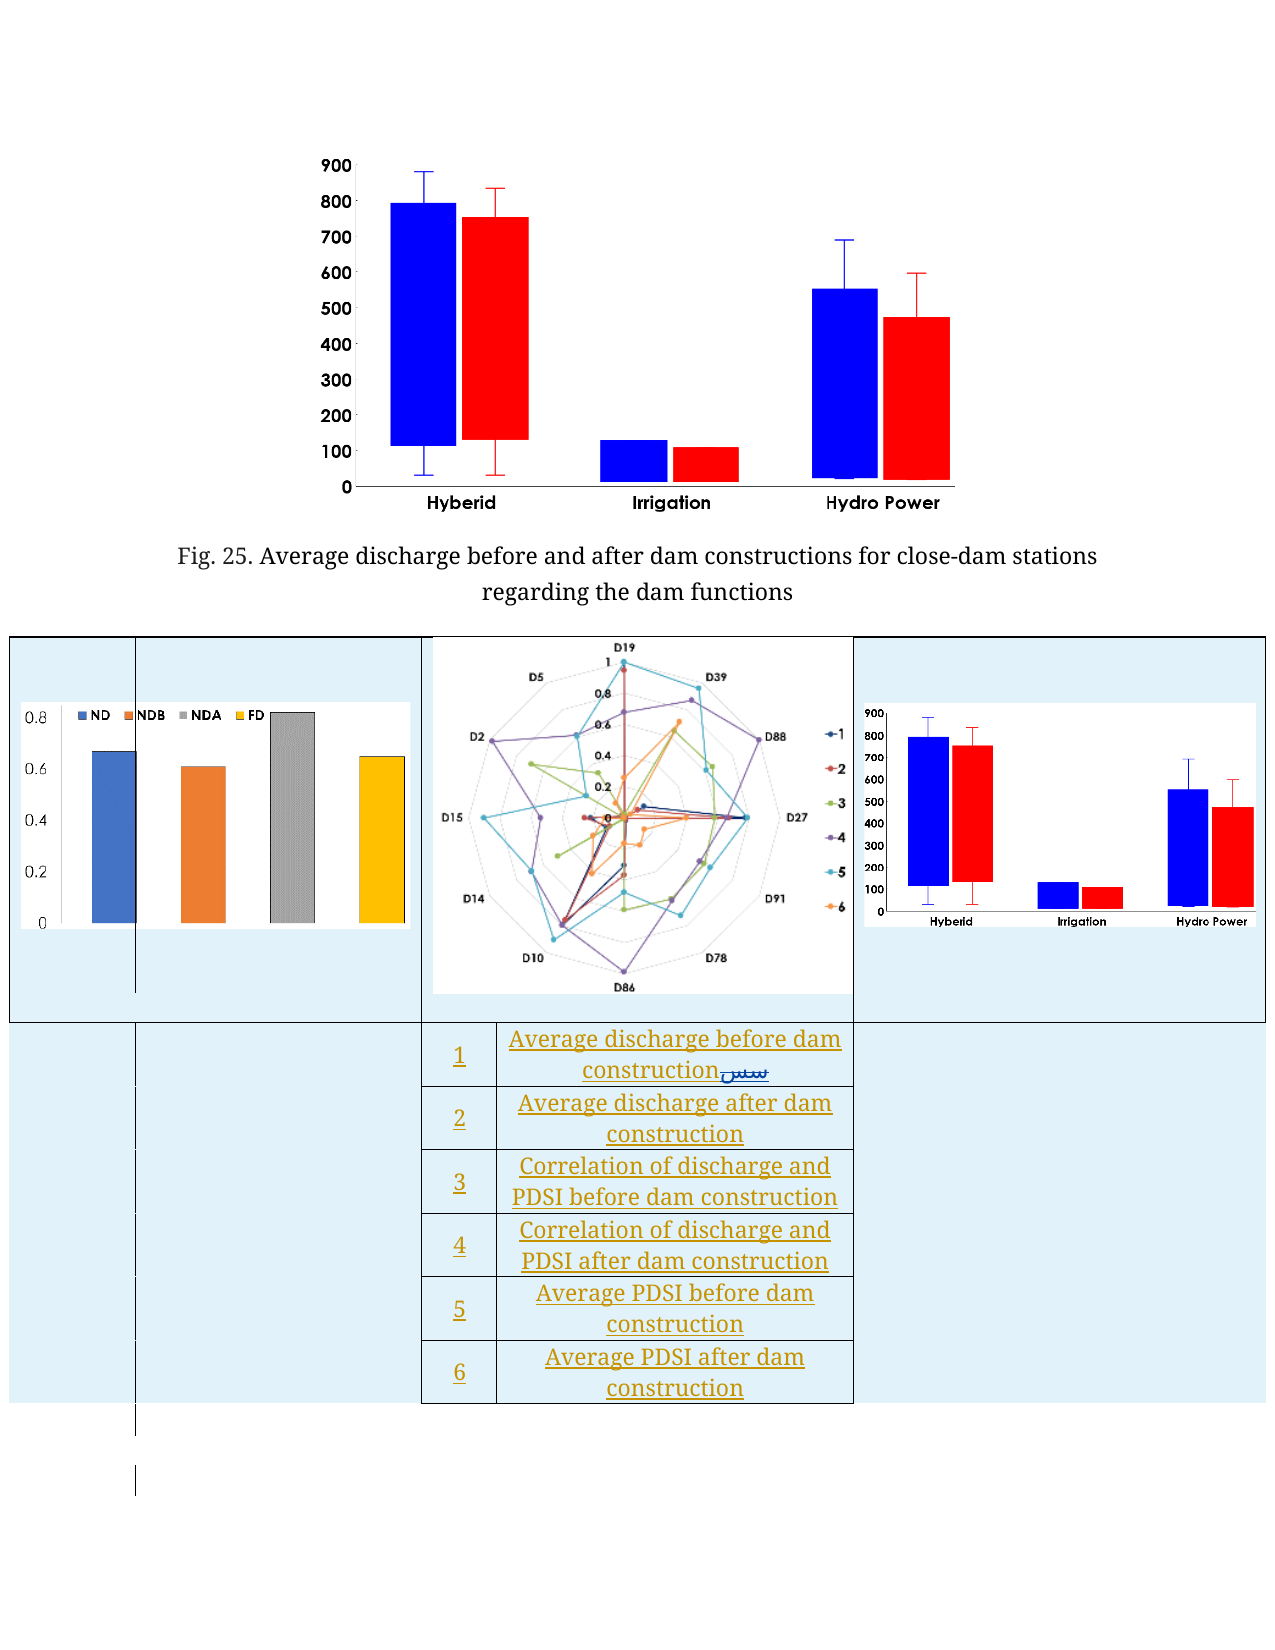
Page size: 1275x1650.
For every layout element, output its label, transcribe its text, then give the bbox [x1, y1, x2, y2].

picture [433, 637, 853, 994]
text Fig. 25. Average discharge before and after dam constructions for close-dam stations regarding the dam functions [150, 540, 1125, 607]
picture [864, 703, 1257, 927]
picture [20, 702, 135, 929]
picture [136, 702, 411, 929]
picture [320, 150, 955, 512]
